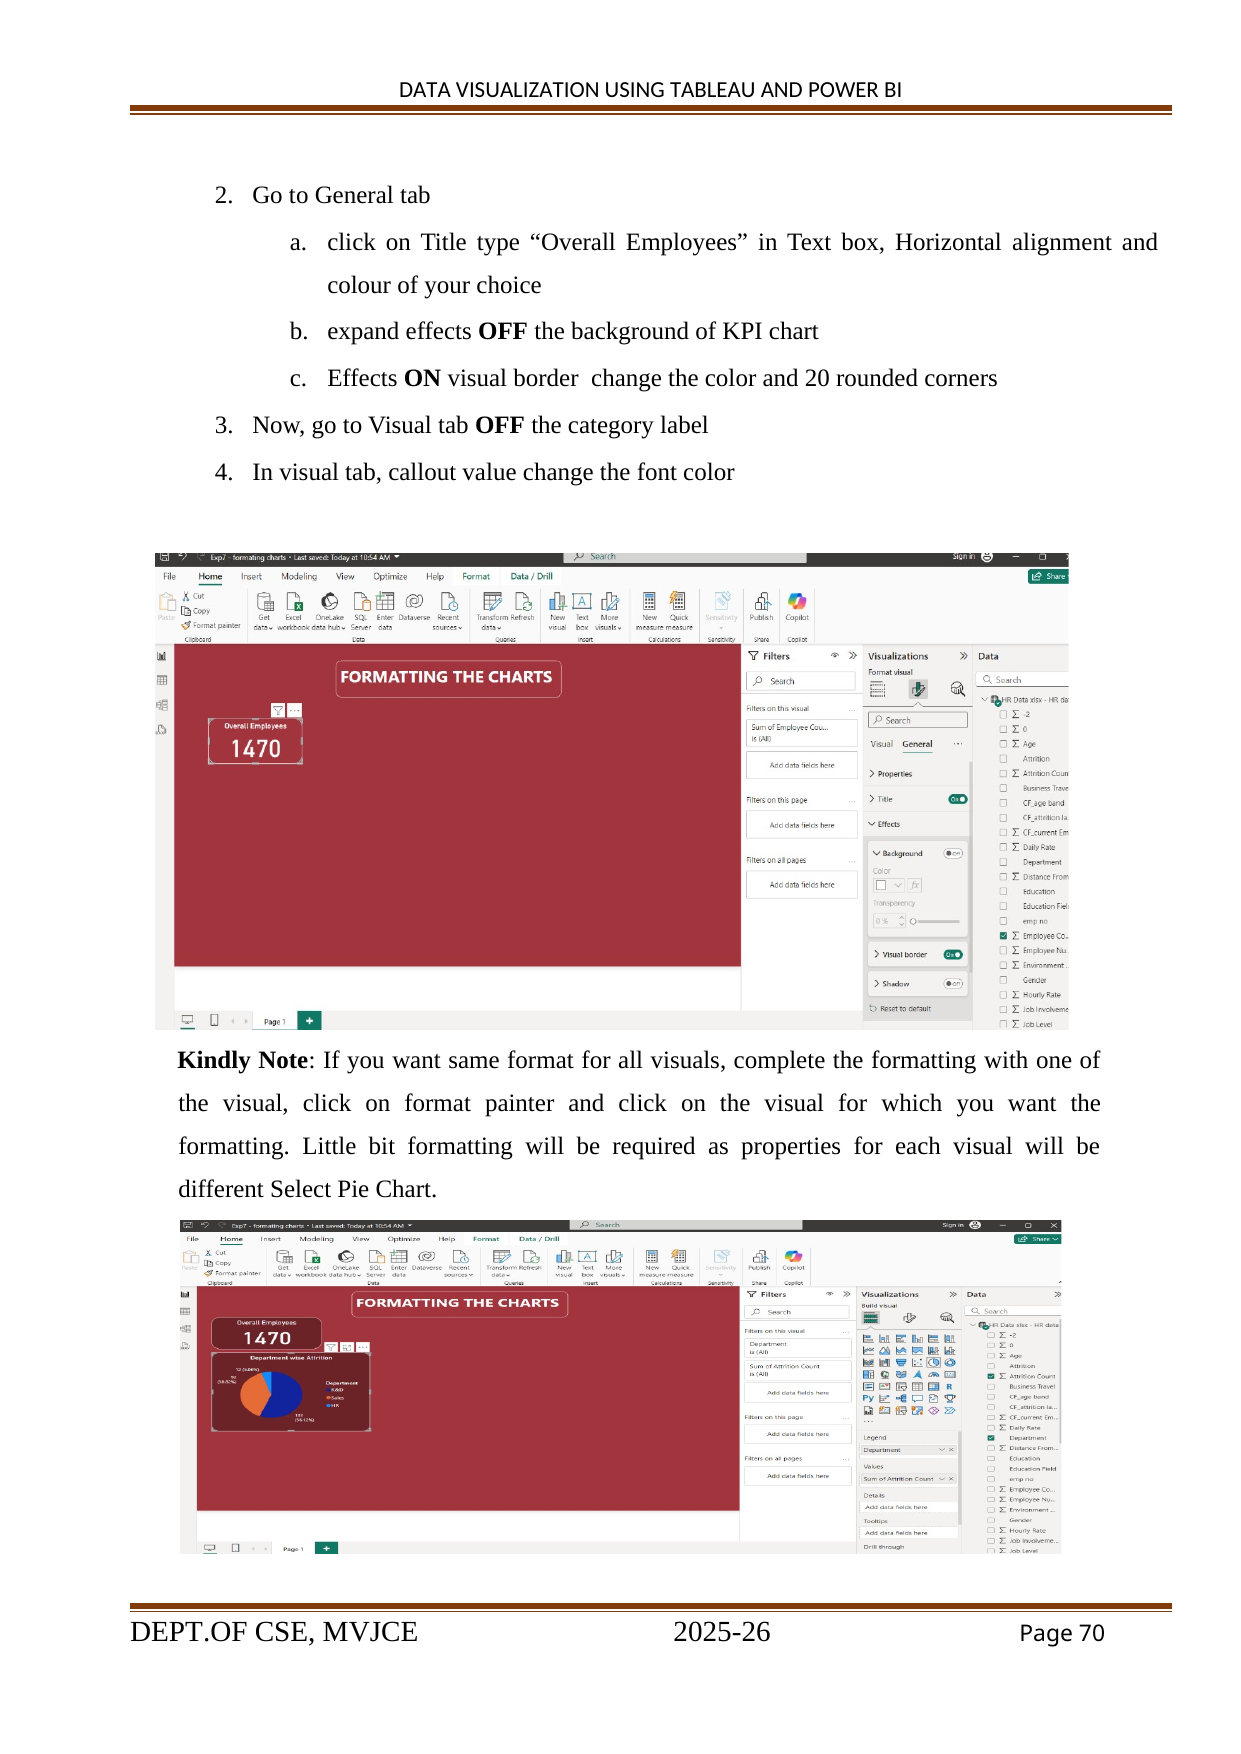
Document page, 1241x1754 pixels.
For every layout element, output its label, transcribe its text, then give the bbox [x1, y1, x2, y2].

list expand effects OFF the background of KPI chart [289, 316, 1159, 345]
list Effects ON visual border change the color and 20 rounded corners [289, 363, 1159, 392]
picture [180, 1220, 1062, 1554]
list Go to General tab [214, 180, 1159, 209]
text Kindly Note: If you want same format for all visuals, complete the formatting with one of the visual, click on format painter and click on the visual for which you want the formatting. Little bit formatting will be required as properties for each visual will be different Select Pie Chart. [177, 1045, 1102, 1203]
list In visual tab, callout value change the font color [214, 457, 1159, 486]
list Now, go to Visual tab OFF the category label [214, 410, 1159, 439]
picture [155, 553, 1069, 1030]
list click on Title type “Overall Employees” in Text box, Horizontal alignment and colour of your choice [289, 227, 1159, 299]
